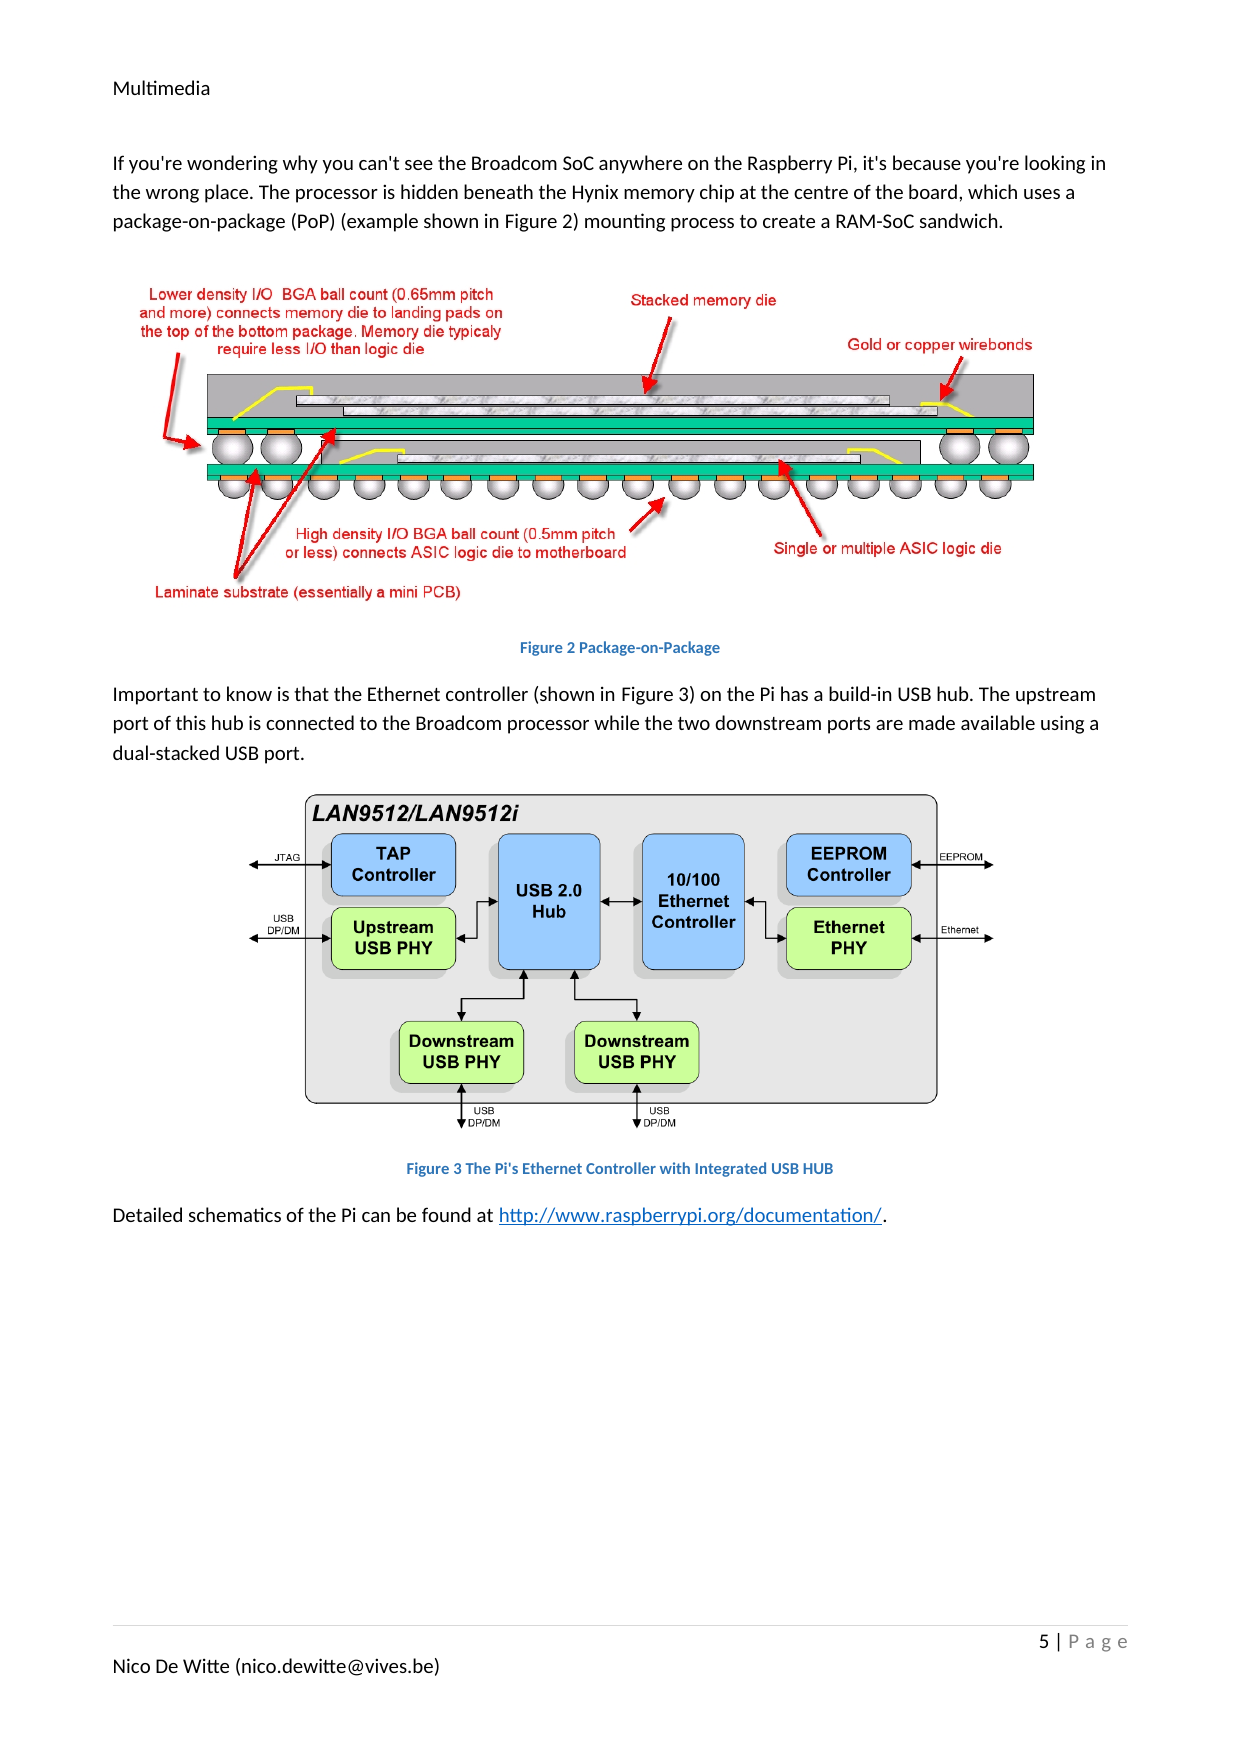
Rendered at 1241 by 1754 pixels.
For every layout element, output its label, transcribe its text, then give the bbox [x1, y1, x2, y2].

picture [112, 258, 1128, 613]
text Important to know is that the Ethernet controller (shown in Figure 2) on the Pi has a build-in USB hub. The upstream port of this hub is connected to the Broadcom processor while the two downstream ports are made available using a dual-stacked USB port. [112, 681, 1128, 765]
text Detailed schematics of the Pi can be found at http://www.raspberrypi.org/documentation/. [112, 1202, 1128, 1228]
text If you're wondering why you can't see the Broadcom SoC anywhere on the Raspberry Pi, it's because you're looking in the wrong place. The processor is hidden beneath the Hynix memory chip at the centre of the board, which uses a package-on-package (PoP) (example shown in Figure 2) mounting process to create a RAM-SoC sandwich. [112, 150, 1128, 234]
picture [242, 789, 998, 1134]
